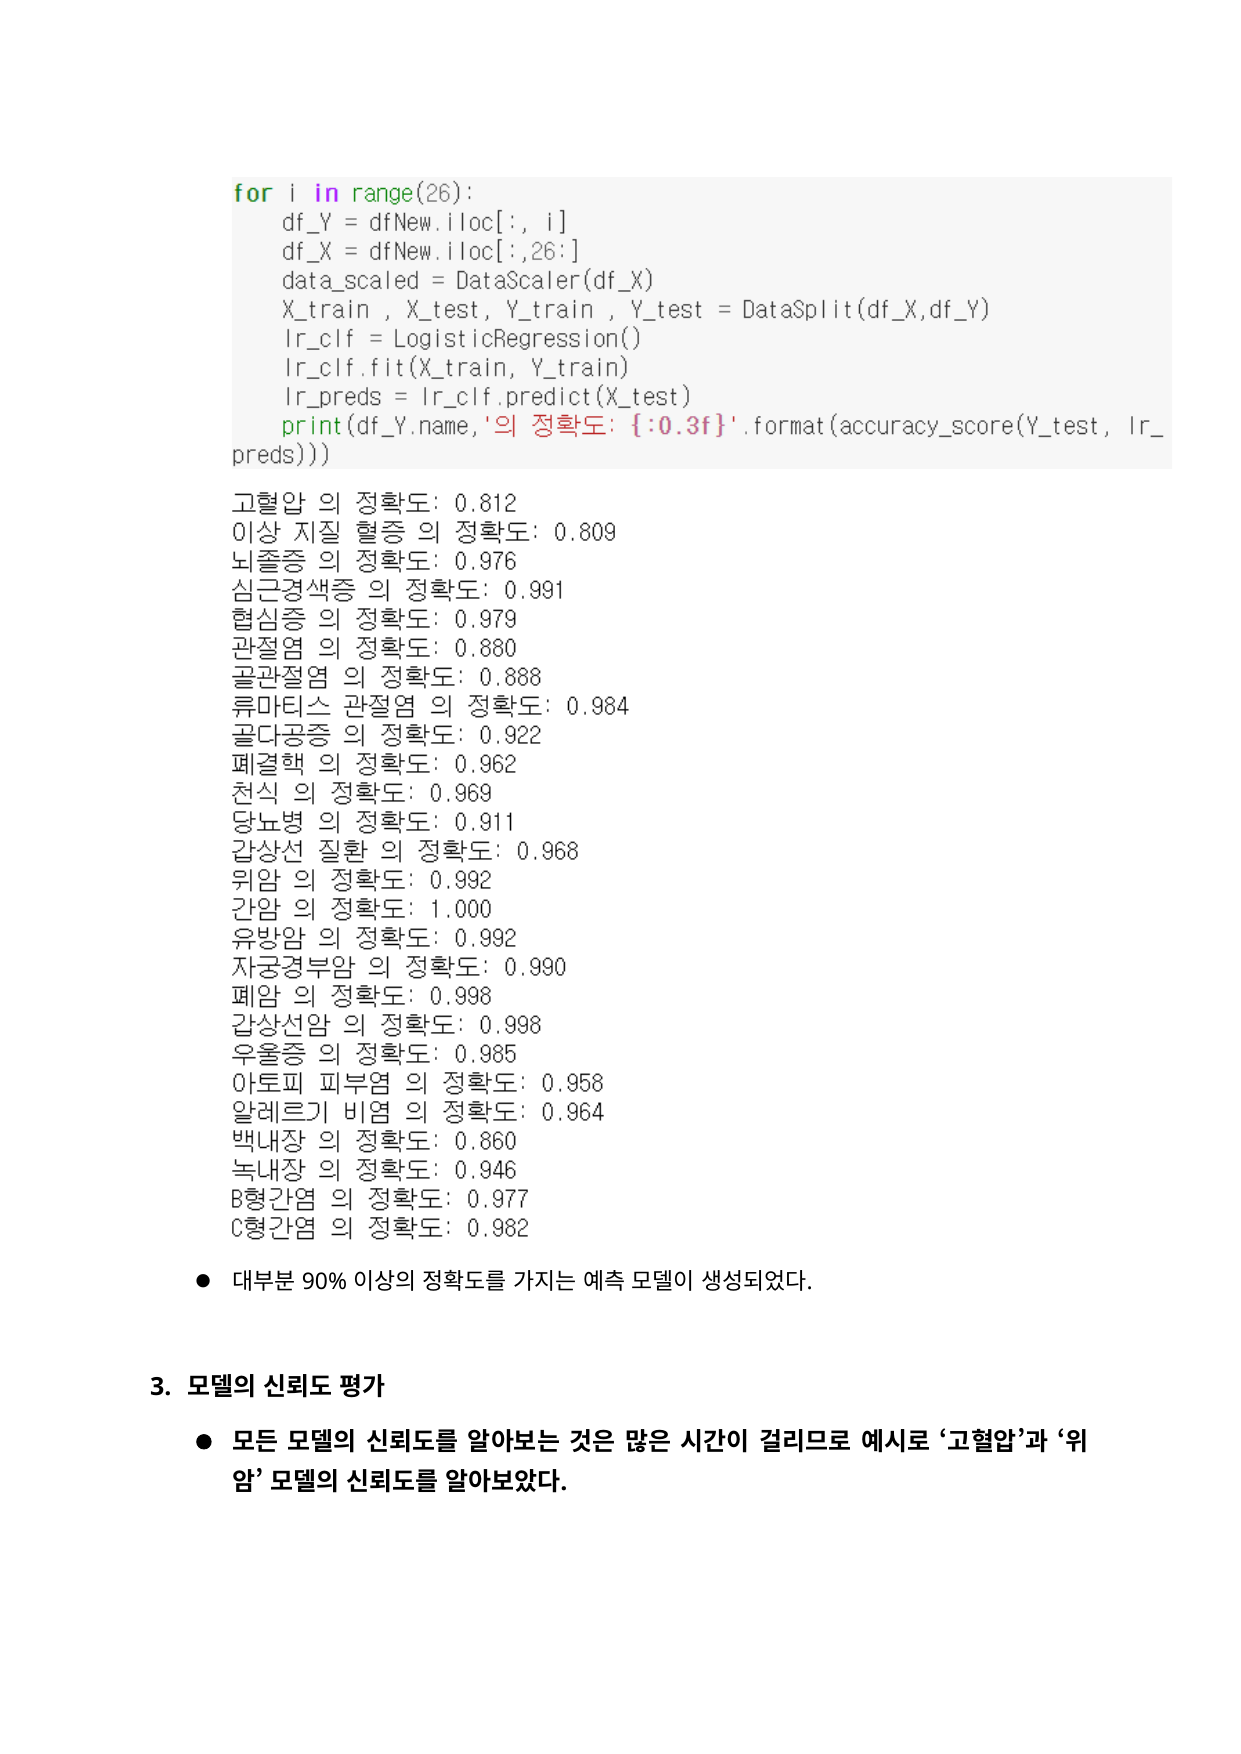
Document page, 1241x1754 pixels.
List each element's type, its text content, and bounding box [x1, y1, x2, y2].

list 모든 모델의 신뢰도를 알아보는 것은 많은 시간이 걸리므로 예시로 ‘고혈압’과 ‘위암’ 모델의 신뢰도를 알아보았다. [194, 1422, 1090, 1497]
list 모델의 신뢰도 평가 [150, 1366, 1090, 1402]
list 대부분 90% 이상의 정확도를 가지는 예측 모델이 생성되었다. [194, 1263, 1090, 1296]
picture [231, 177, 1173, 469]
picture [231, 487, 1173, 1245]
